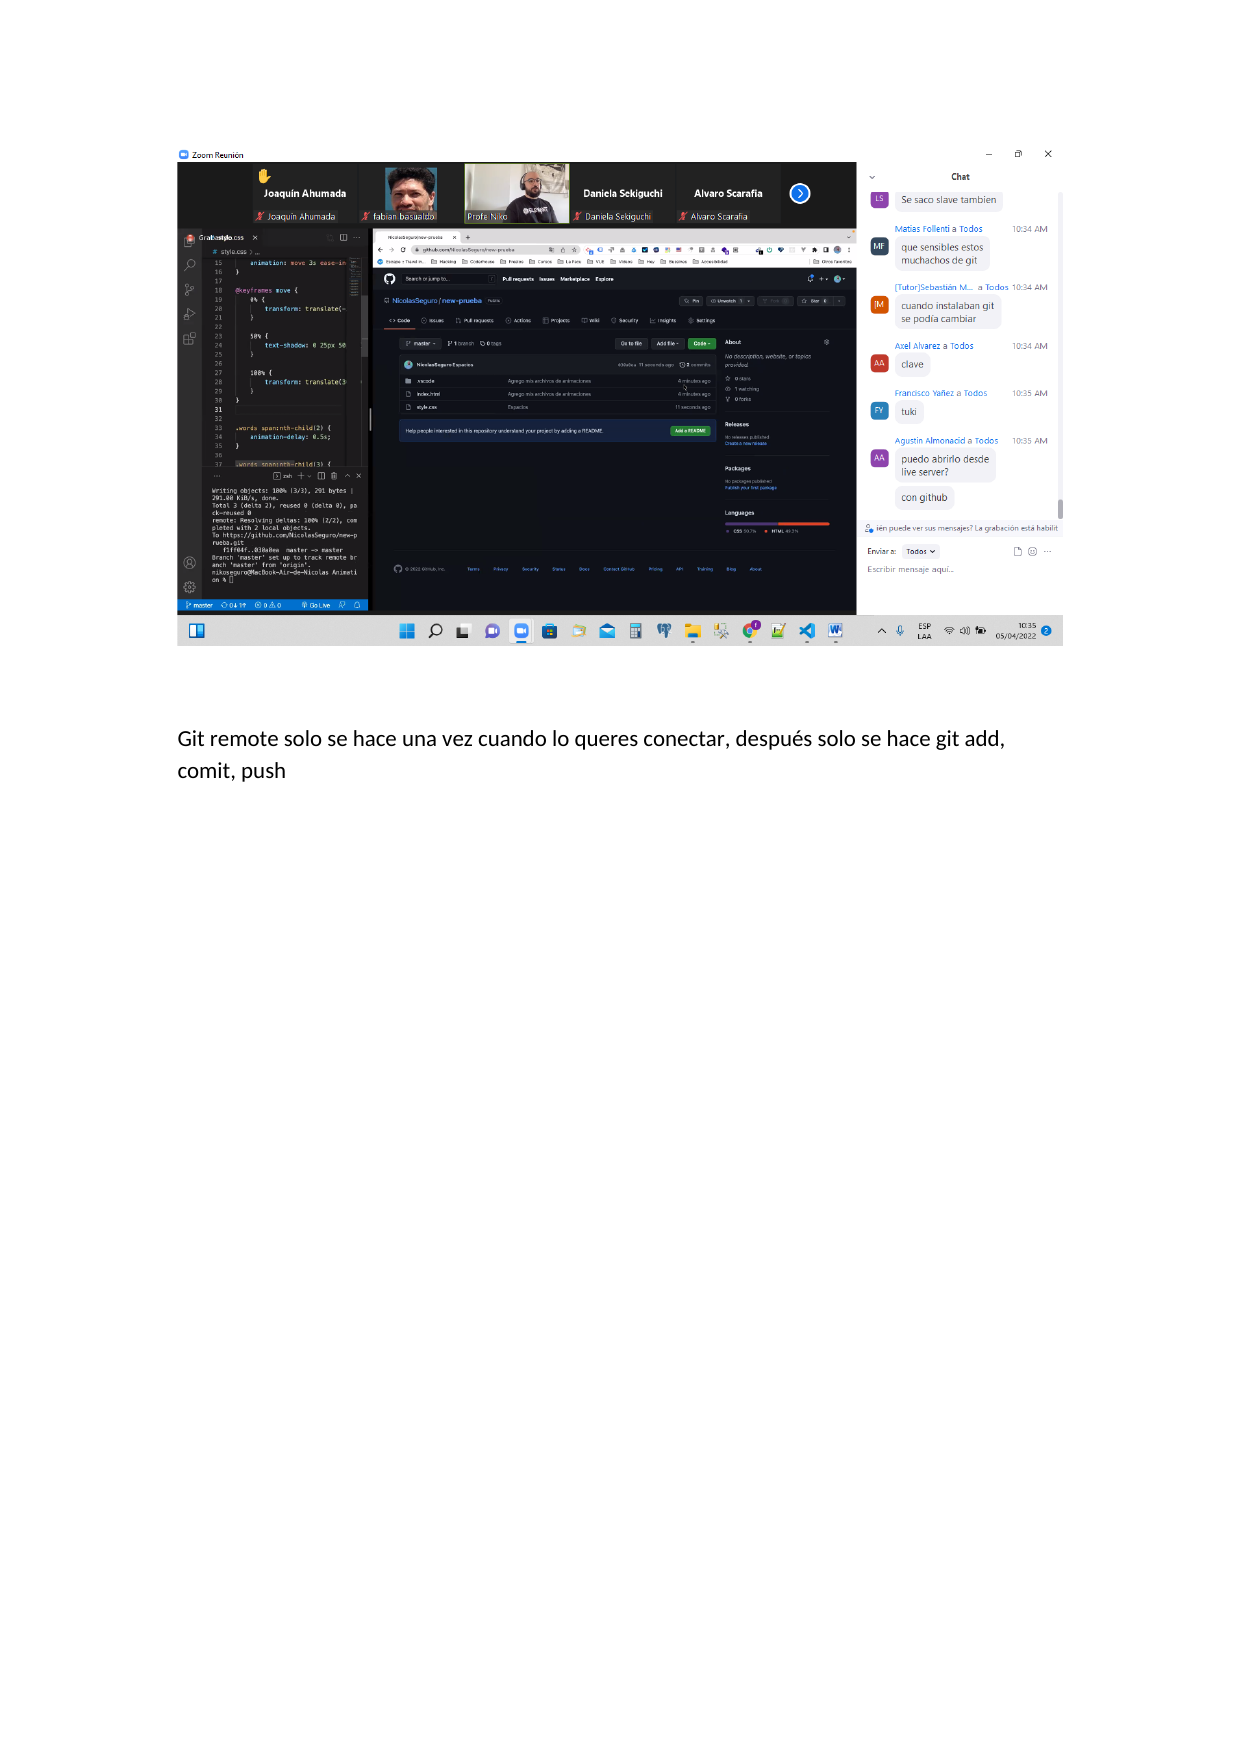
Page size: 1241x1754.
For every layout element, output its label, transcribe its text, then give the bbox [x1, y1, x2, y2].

text Git remote solo se hace una vez cuando lo queres conectar, después solo se hace git add, comit, push [177, 724, 1063, 784]
picture [177, 147, 1063, 646]
